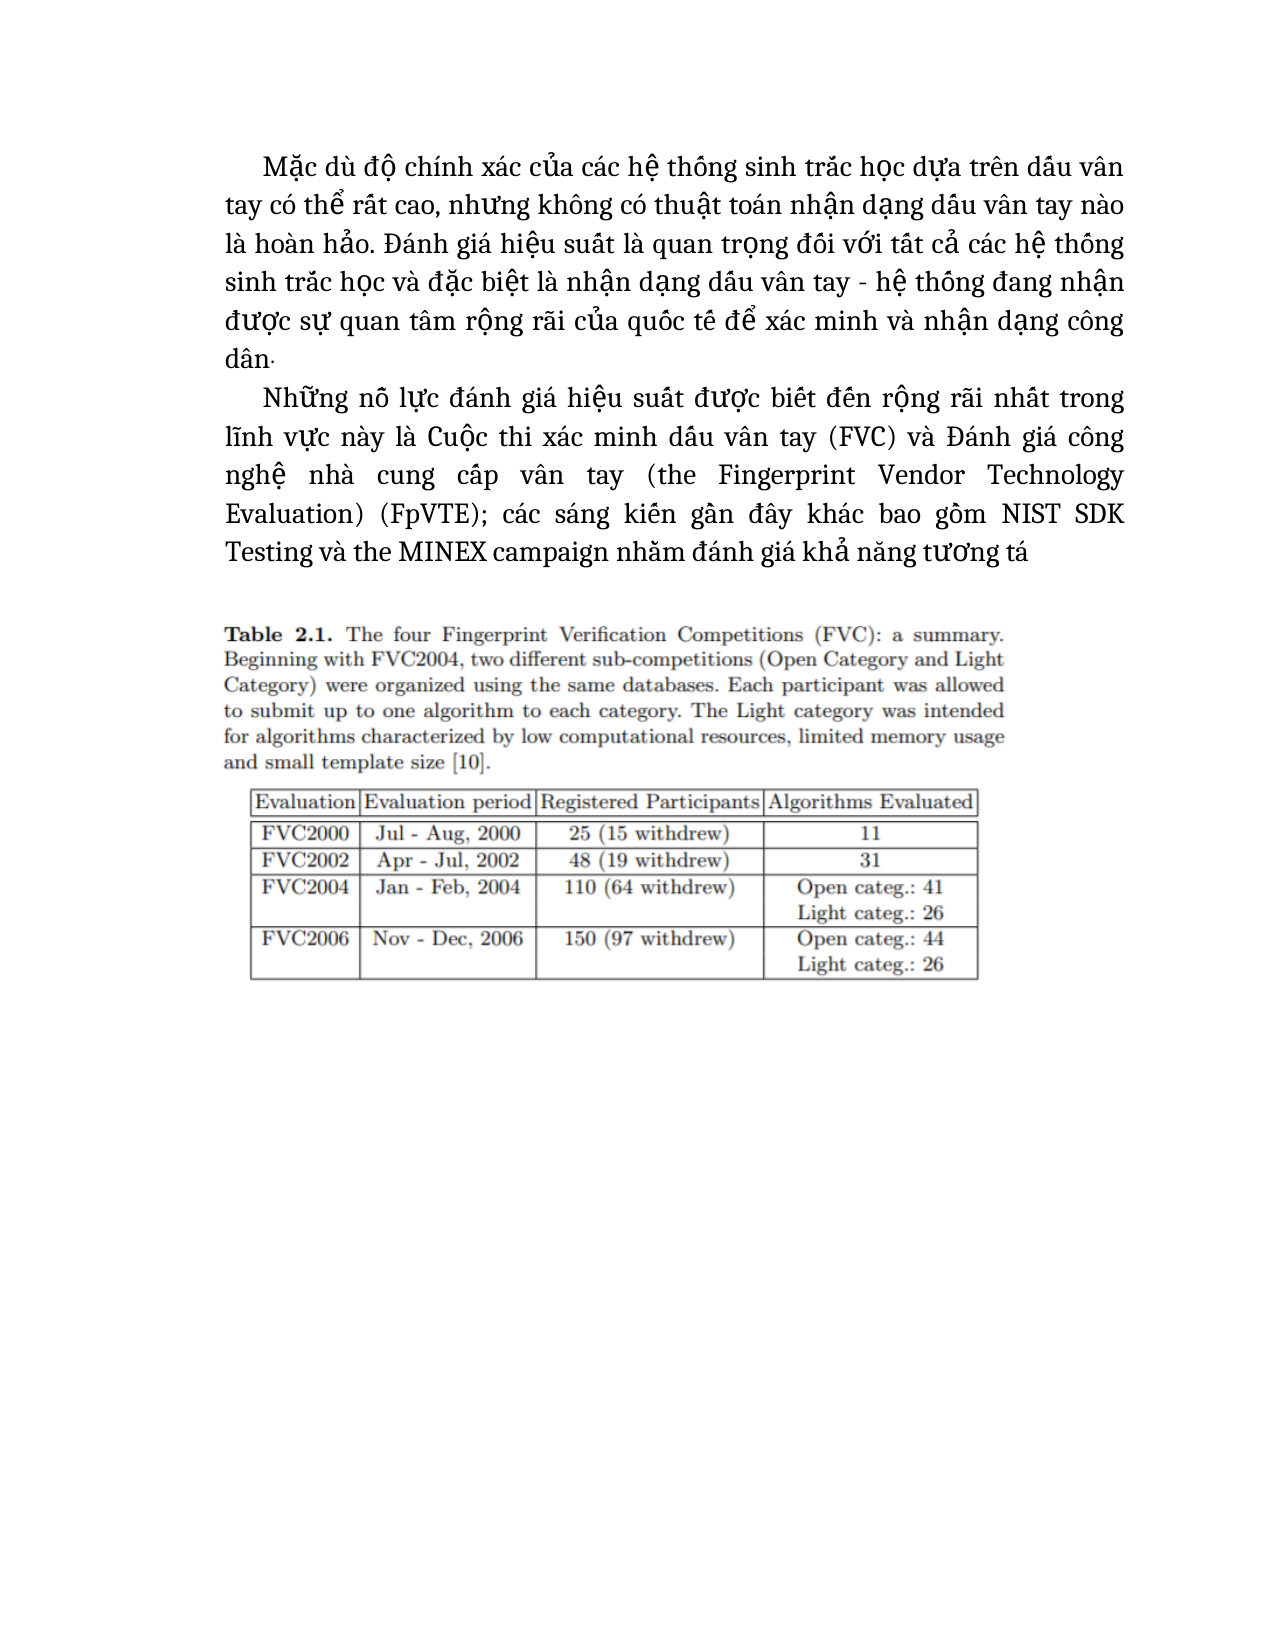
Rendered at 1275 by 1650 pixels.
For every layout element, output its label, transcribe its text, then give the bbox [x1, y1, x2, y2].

picture [206, 612, 1020, 1022]
text Những nỗ lực đánh giá hiệu suất được biết đến rộng rãi nhất trong lĩnh vực này là Cuộc thi xác minh dấu vân tay (FVC) và Đánh giá công nghệ nhà cung cấp vân tay (the Fingerprint Vendor Technology Evaluation) (FpVTE); các sáng kiến gần đây khác bao gồm NIST SDK Testing và the MINEX campaign nhằm đánh giá khả năng tương tá [225, 381, 1125, 569]
text Mặc dù độ chính xác của các hệ thống sinh trắc học dựa trên dấu vân tay có thể rất cao, nhưng không có thuật toán nhận dạng dấu vân tay nào là hoàn hảo. Đánh giá hiệu suất là quan trọng đối với tất cả các hệ thống sinh trắc học và đặc biệt là nhận dạng dấu vân tay - hệ thống đang nhận được sự quan tâm rộng rãi của quốc tế để xác minh và nhận dạng công dân. [225, 150, 1125, 376]
